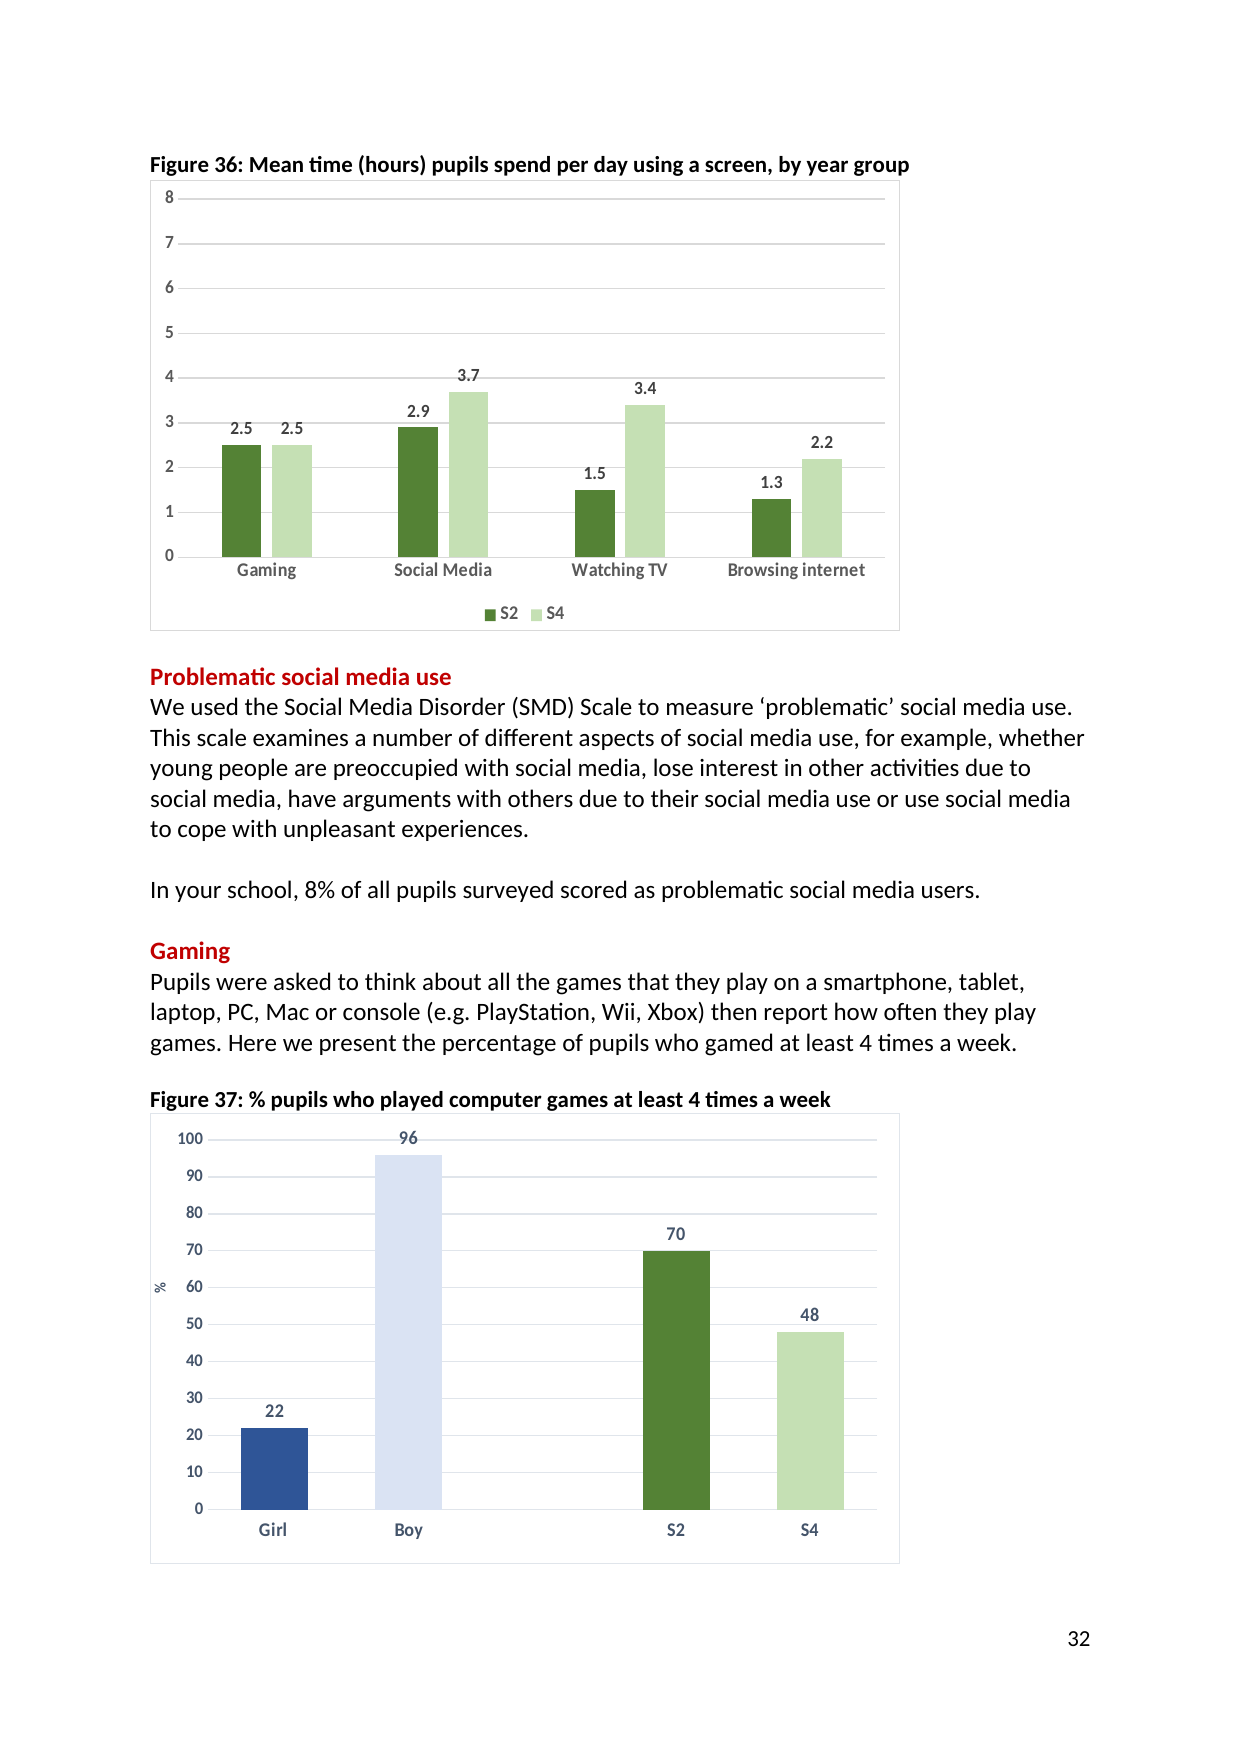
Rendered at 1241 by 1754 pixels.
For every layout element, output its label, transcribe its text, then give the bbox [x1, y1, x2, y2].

text Pupils were asked to think about all the games that they play on a smartphone, tablet, laptop, PC, Mac or console (e.g. PlayStation, Wii, Xbox) then report how often they play games. Here we present the percentage of pupils who gamed at least 4 times a week. [150, 966, 1090, 1057]
text In your school, 8% of all pupils surveyed scored as problematic social media users. [150, 874, 1090, 905]
text Gaming [150, 935, 1090, 966]
text Figure 36: Mean time (hours) pupils spend per day using a screen, by year group [150, 150, 1090, 178]
text Figure 37: % pupils who played computer games at least 4 times a week [150, 1086, 1090, 1113]
text Problematic social media use We used the Social Media Disorder (SMD) Scale to measure ‘problematic’ social media use. This scale examines a number of different aspects of social media use, for example, whether young people are preoccupied with social media, lose interest in other activities due to social media, have arguments with others due to their social media use or use social media to cope with unpleasant experiences. [150, 661, 1090, 844]
